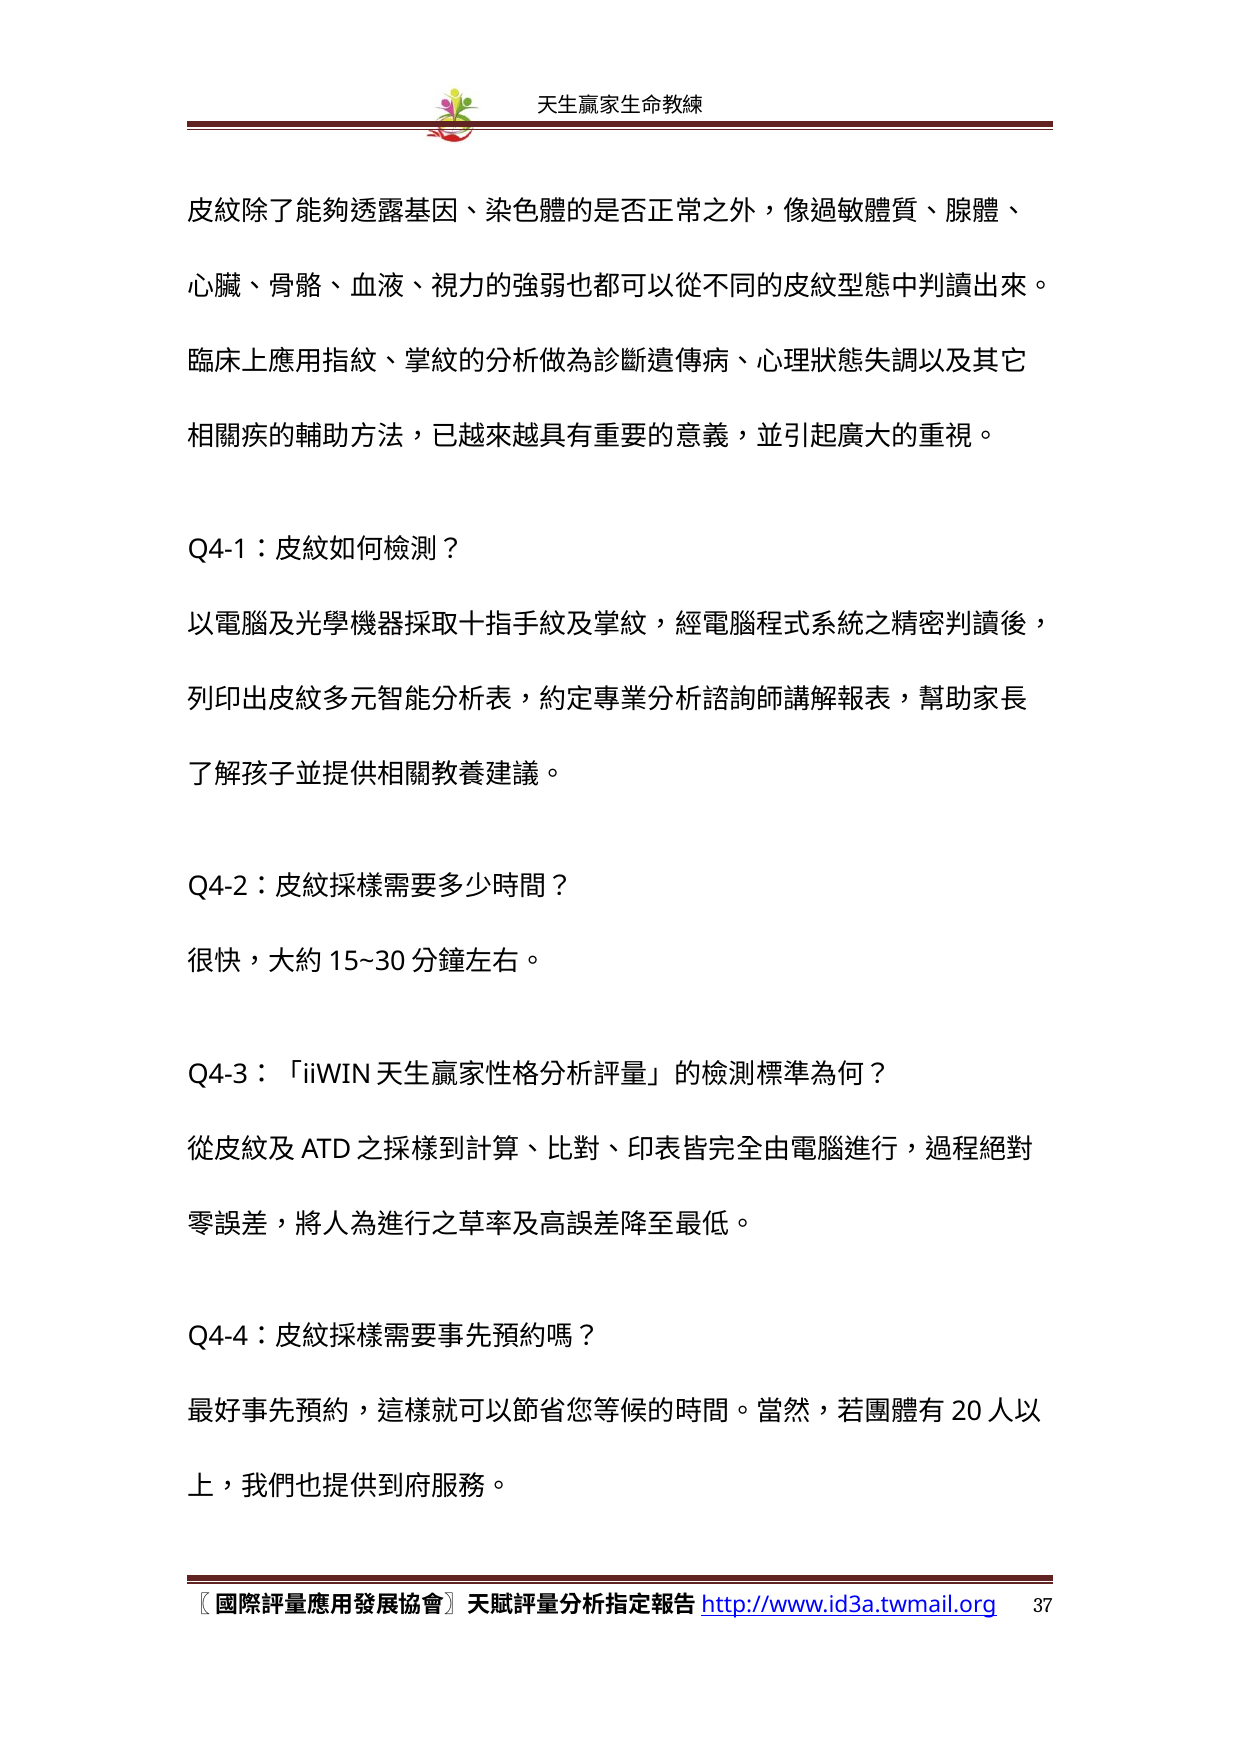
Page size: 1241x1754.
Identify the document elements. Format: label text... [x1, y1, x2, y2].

text 很快，大約15~30分鐘左右。 [187, 921, 1053, 996]
picture [424, 84, 481, 121]
picture [424, 130, 481, 143]
text Q4-3：「iiWIN天生贏家性格分析評量」的檢測標準為何？ [187, 1034, 1053, 1109]
text Q4-2：皮紋採樣需要多少時間？ [187, 846, 1053, 921]
text 從皮紋及ATD之採樣到計算、比對、印表皆完全由電腦進行，過程絕對零誤差，將人為進行之草率及高誤差降至最低。 [187, 1109, 1053, 1259]
text Q4-1：皮紋如何檢測？ [187, 509, 1053, 584]
text Q4-4：皮紋採樣需要事先預約嗎？ [187, 1296, 1053, 1371]
text 最好事先預約，這樣就可以節省您等候的時間。當然，若團體有20人以上，我們也提供到府服務。 [187, 1371, 1053, 1521]
text 皮紋除了能夠透露基因、染色體的是否正常之外，像過敏體質、腺體、心臟、骨骼、血液、視力的強弱也都可以從不同的皮紋型態中判讀出來。臨床上應用指紋、掌紋的分析做為診斷遺傳病、心理狀態失調以及其它相關疾的輔助方法，已越來越具有重要的意義，並引起廣大的重視。 [187, 171, 1053, 471]
text 以電腦及光學機器採取十指手紋及掌紋，經電腦程式系統之精密判讀後，列印出皮紋多元智能分析表，約定專業分析諮詢師講解報表，幫助家長了解孩子並提供相關教養建議。 [187, 584, 1053, 809]
